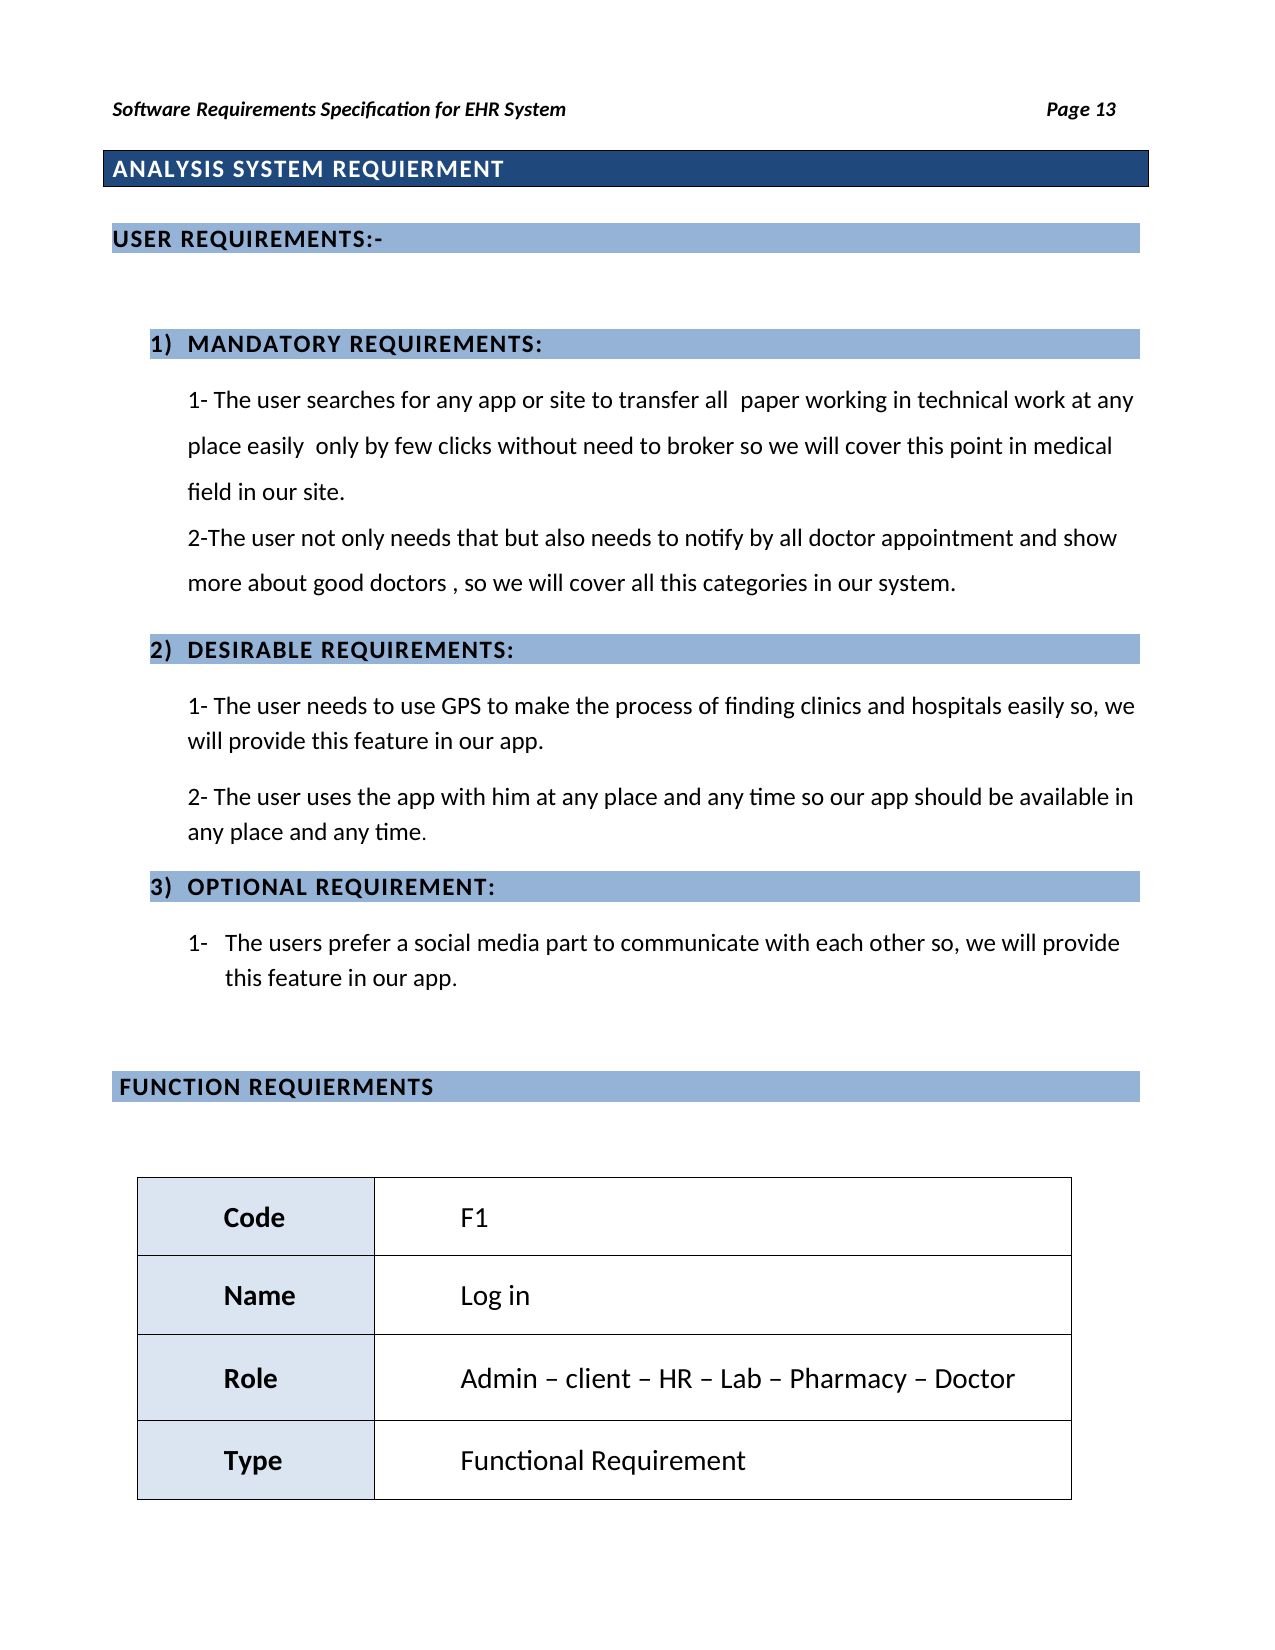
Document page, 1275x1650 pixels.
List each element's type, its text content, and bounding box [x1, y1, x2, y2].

table_header F1 [375, 1178, 1071, 1255]
table_cell Name [138, 1256, 374, 1334]
text 1- The user needs to use GPS to make the process of finding clinics and hospitals easily so, we will provide this feature in our app. [187, 690, 1140, 755]
subtitle user requirements:- [112, 223, 1140, 253]
table_cell Admin – client – HR – Lab – Pharmacy – Doctor [375, 1335, 1071, 1420]
table_cell Functional Requirement [375, 1421, 1071, 1499]
list 2-The user not only needs that but also needs to notify by all doctor appointment and show more about good doctors , so we will cover all this categories in our system. [187, 522, 1140, 598]
list 1- The user searches for any app or site to transfer all paper working in technical work at any place easily only by few clicks without need to broker so we will cover this point in medical field in our site. [187, 384, 1140, 506]
subtitle Mandatory requirements: [150, 329, 1140, 359]
table_cell Log in [375, 1256, 1071, 1334]
list The users prefer a social media part to communicate with each other so, we will provide this feature in our app. [187, 927, 1140, 993]
text 2- The user uses the app with him at any place and any time so our app should be available in any place and any time. [187, 781, 1140, 846]
subtitle function requierments [112, 1071, 1140, 1102]
table_header Code [138, 1178, 374, 1255]
subtitle Analysis System Requierment [104, 151, 1148, 186]
table_cell Type [138, 1421, 374, 1499]
table_cell Role [138, 1335, 374, 1420]
subtitle Optional requirement: [150, 871, 1140, 902]
subtitle Desirable requirements: [150, 634, 1140, 664]
